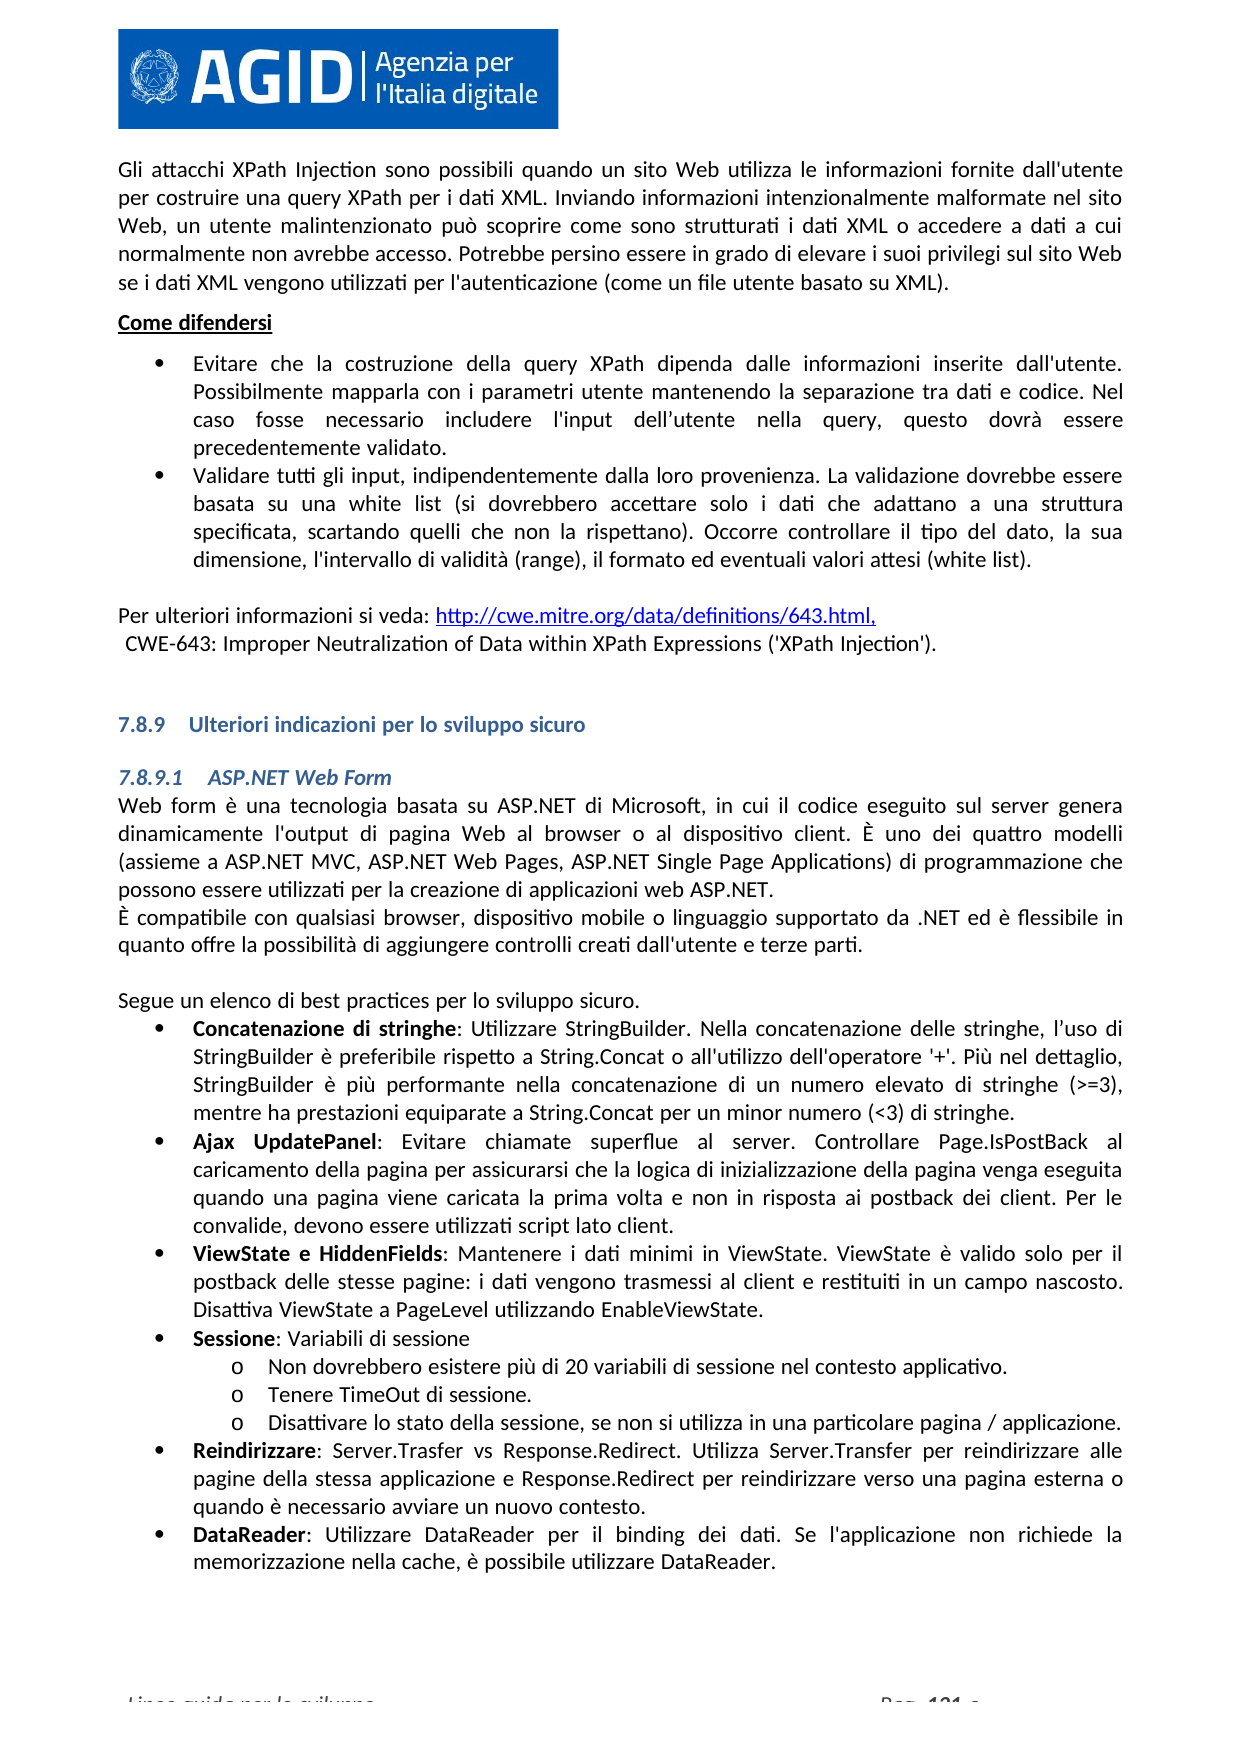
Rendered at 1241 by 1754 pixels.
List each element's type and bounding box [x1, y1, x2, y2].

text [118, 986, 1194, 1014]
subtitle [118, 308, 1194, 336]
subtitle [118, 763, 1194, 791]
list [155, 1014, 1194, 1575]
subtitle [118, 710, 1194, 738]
picture [118, 29, 559, 129]
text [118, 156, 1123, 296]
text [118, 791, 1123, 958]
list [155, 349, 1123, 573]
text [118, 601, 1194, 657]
